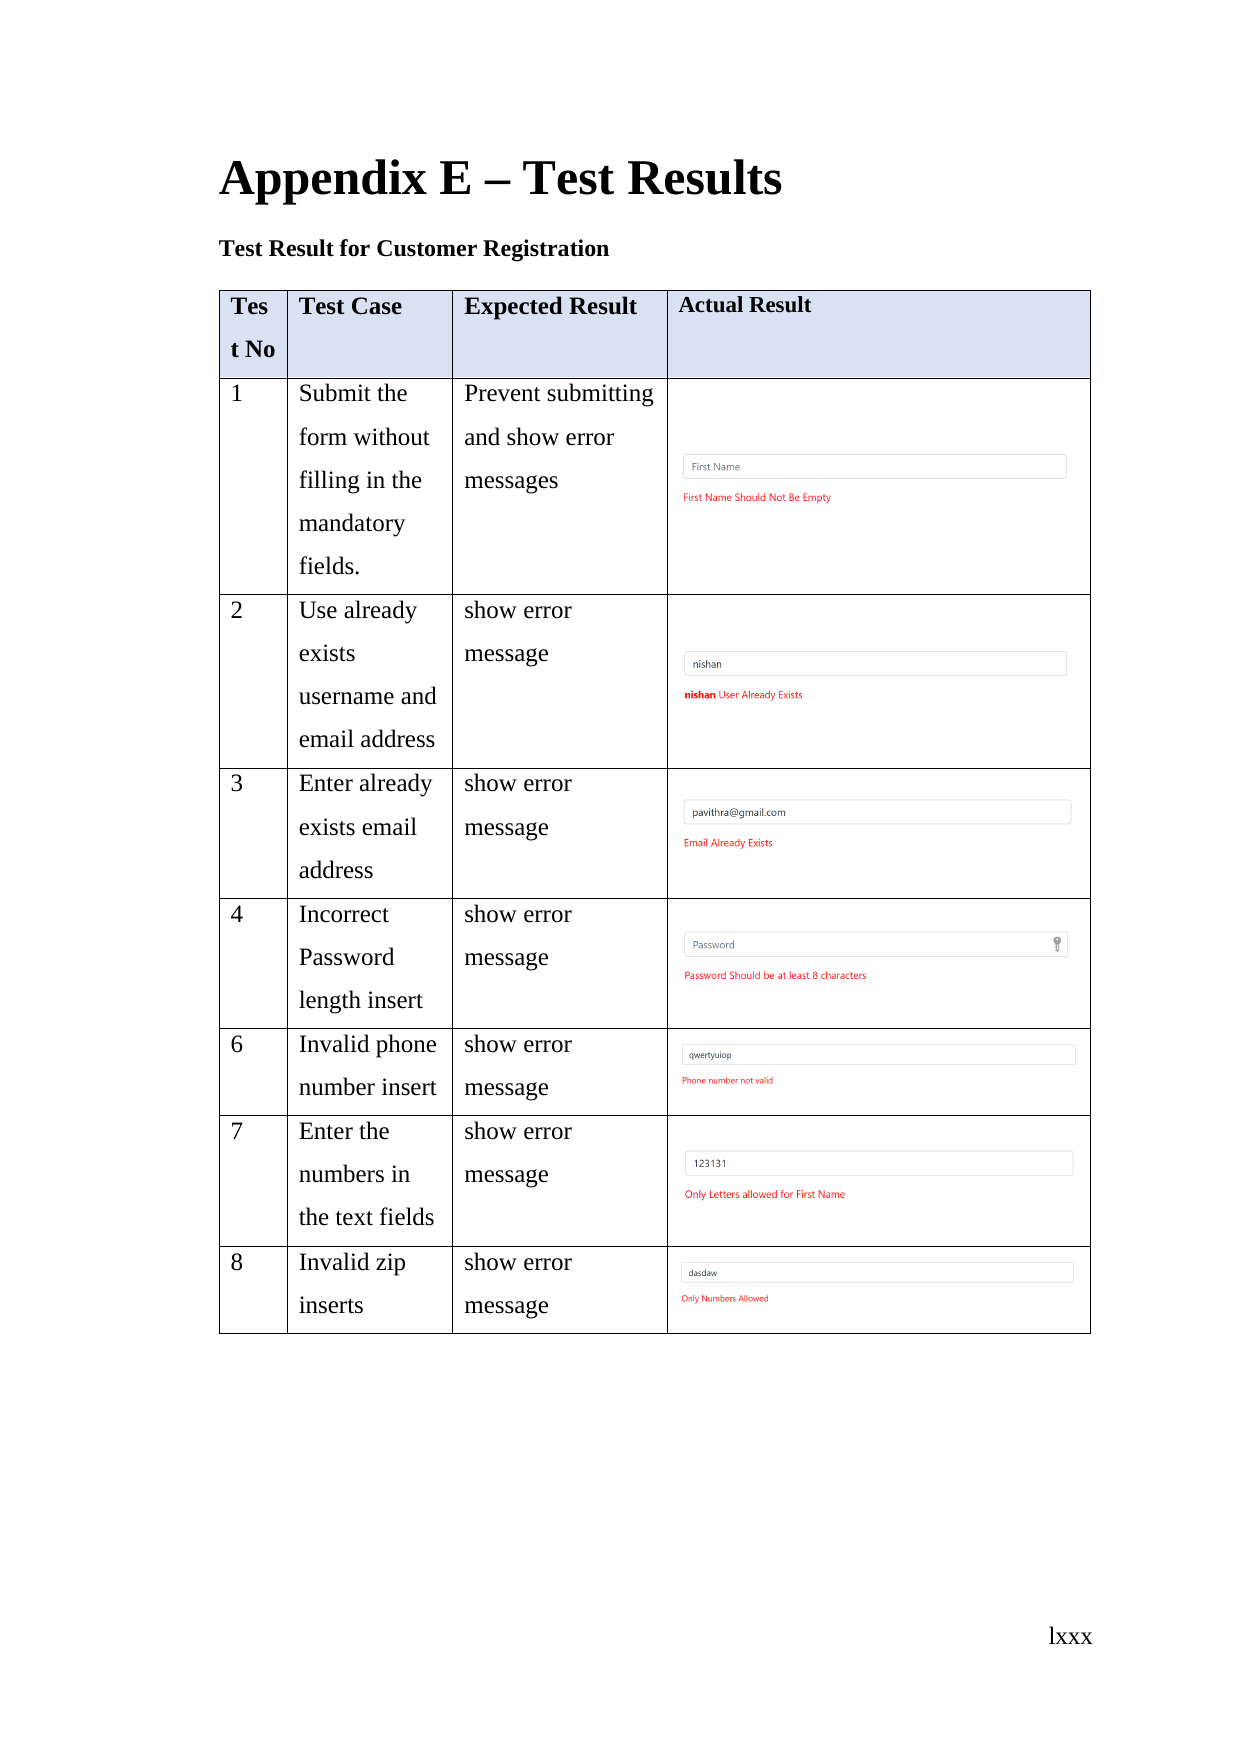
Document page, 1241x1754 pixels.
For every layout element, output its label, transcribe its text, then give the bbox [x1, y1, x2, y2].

table_cell Enter the numbers in the text fields [288, 1116, 452, 1246]
picture [678, 640, 1073, 708]
picture [678, 922, 1074, 991]
table_cell [668, 1247, 1090, 1333]
table_cell 8 [220, 1247, 287, 1333]
table_header Actual Result [668, 291, 1090, 377]
picture [678, 1038, 1080, 1091]
table_cell show error message [453, 899, 667, 1028]
picture [678, 1141, 1080, 1207]
table_cell show error message [453, 595, 667, 767]
table_cell [668, 769, 1090, 898]
table_cell show error message [453, 1029, 667, 1115]
table_header Test Case [288, 291, 452, 377]
table_cell 2 [220, 595, 287, 767]
picture [678, 793, 1080, 859]
table_cell show error message [453, 1116, 667, 1246]
table_cell Incorrect Password length insert [288, 899, 452, 1028]
table_cell 3 [220, 769, 287, 898]
table_cell [668, 1116, 1090, 1246]
picture [678, 443, 1073, 515]
table_cell 1 [220, 379, 287, 594]
table_cell Submit the form without filling in the mandatory fields. [288, 379, 452, 594]
table_cell show error message [453, 769, 667, 898]
table_cell [668, 595, 1090, 767]
subtitle Appendix E – Test Results [218, 148, 1093, 205]
table_cell [668, 379, 1090, 594]
table_cell [668, 899, 1090, 1028]
picture [678, 1256, 1080, 1309]
table_cell Invalid zip inserts [288, 1247, 452, 1333]
table_header Test No [220, 291, 287, 377]
table_header Expected Result [453, 291, 667, 377]
table_cell 7 [220, 1116, 287, 1246]
table_cell 4 [220, 899, 287, 1028]
table_cell Use already exists username and email address [288, 595, 452, 767]
table_cell [668, 1029, 1090, 1115]
table_cell Enter already exists email address [288, 769, 452, 898]
table_cell Invalid phone number insert [288, 1029, 452, 1115]
table_cell Prevent submitting and show error messages [453, 379, 667, 594]
table_cell show error message [453, 1247, 667, 1333]
table_cell 6 [220, 1029, 287, 1115]
text Test Result for Customer Registration [218, 234, 1093, 290]
